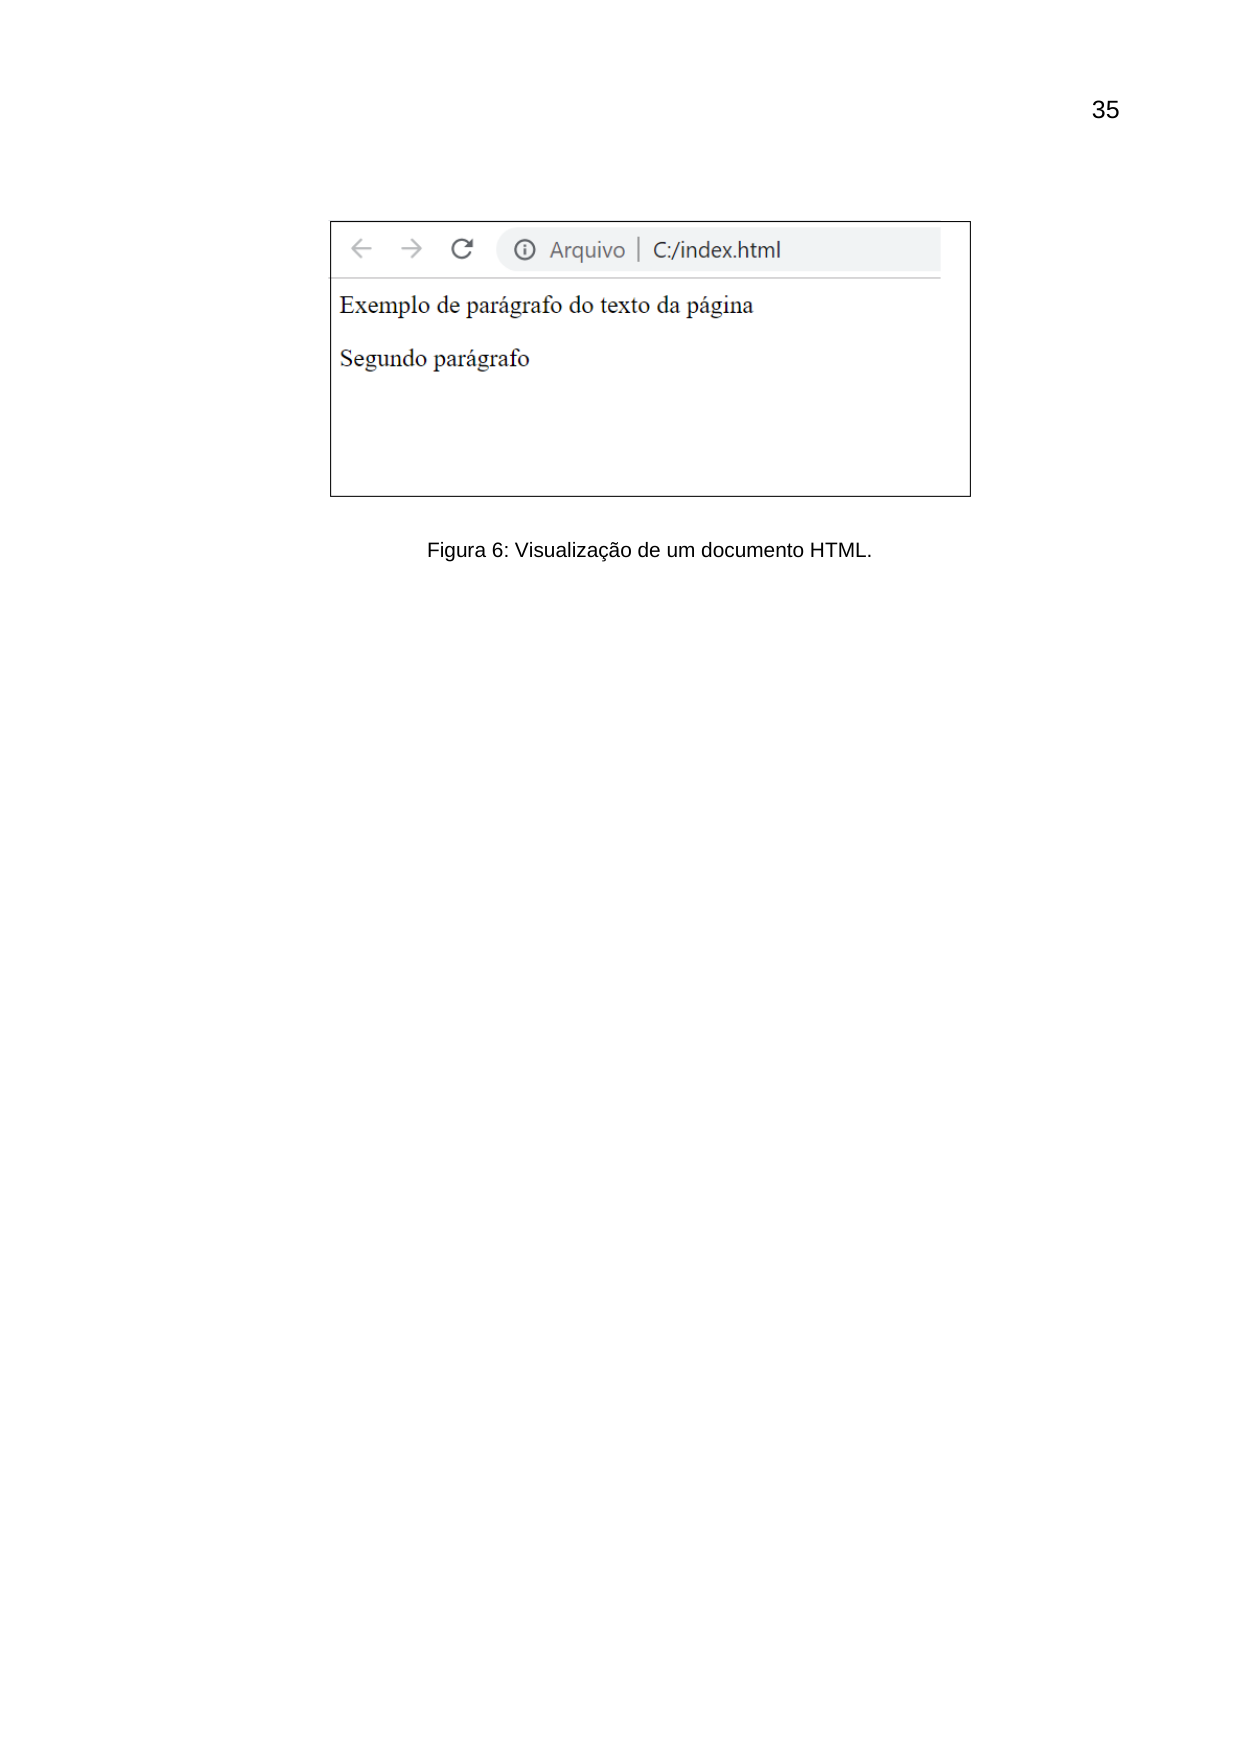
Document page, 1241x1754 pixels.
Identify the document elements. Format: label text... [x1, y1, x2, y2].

text Figura 6: Visualização de um documento HTML. [177, 538, 1122, 562]
picture [328, 220, 972, 499]
